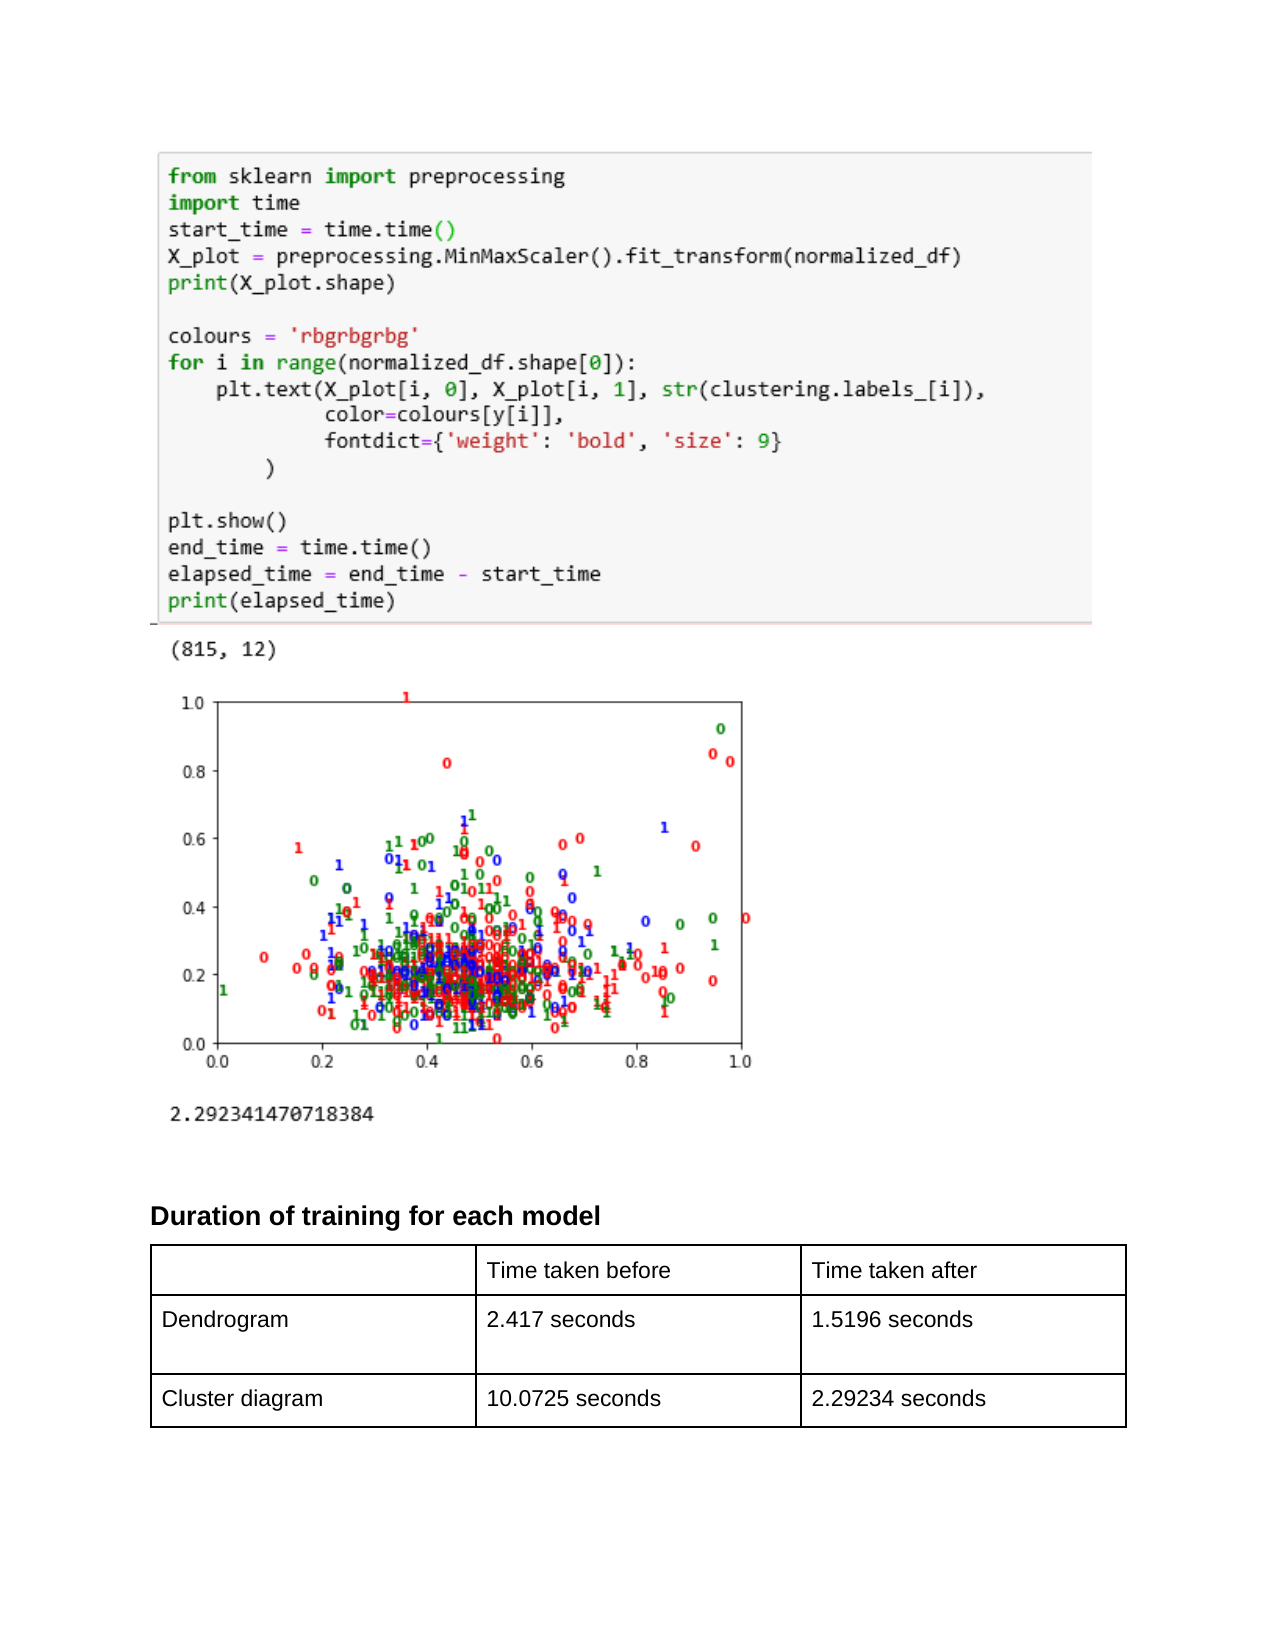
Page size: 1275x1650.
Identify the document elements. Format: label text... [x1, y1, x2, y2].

table_cell 1.5196 seconds [802, 1296, 1125, 1373]
picture [150, 150, 1093, 625]
table_cell 2.29234 seconds [802, 1375, 1125, 1426]
table_header Time taken before [477, 1246, 800, 1293]
table_cell 10.0725 seconds [477, 1375, 800, 1426]
table_cell Cluster diagram [152, 1375, 475, 1426]
picture [150, 628, 771, 1129]
table_header [152, 1246, 475, 1293]
subtitle Duration of training for each model [150, 1200, 1125, 1232]
table_header Time taken after [802, 1246, 1125, 1293]
table_cell 2.417 seconds [477, 1296, 800, 1373]
table_cell Dendrogram [152, 1296, 475, 1373]
